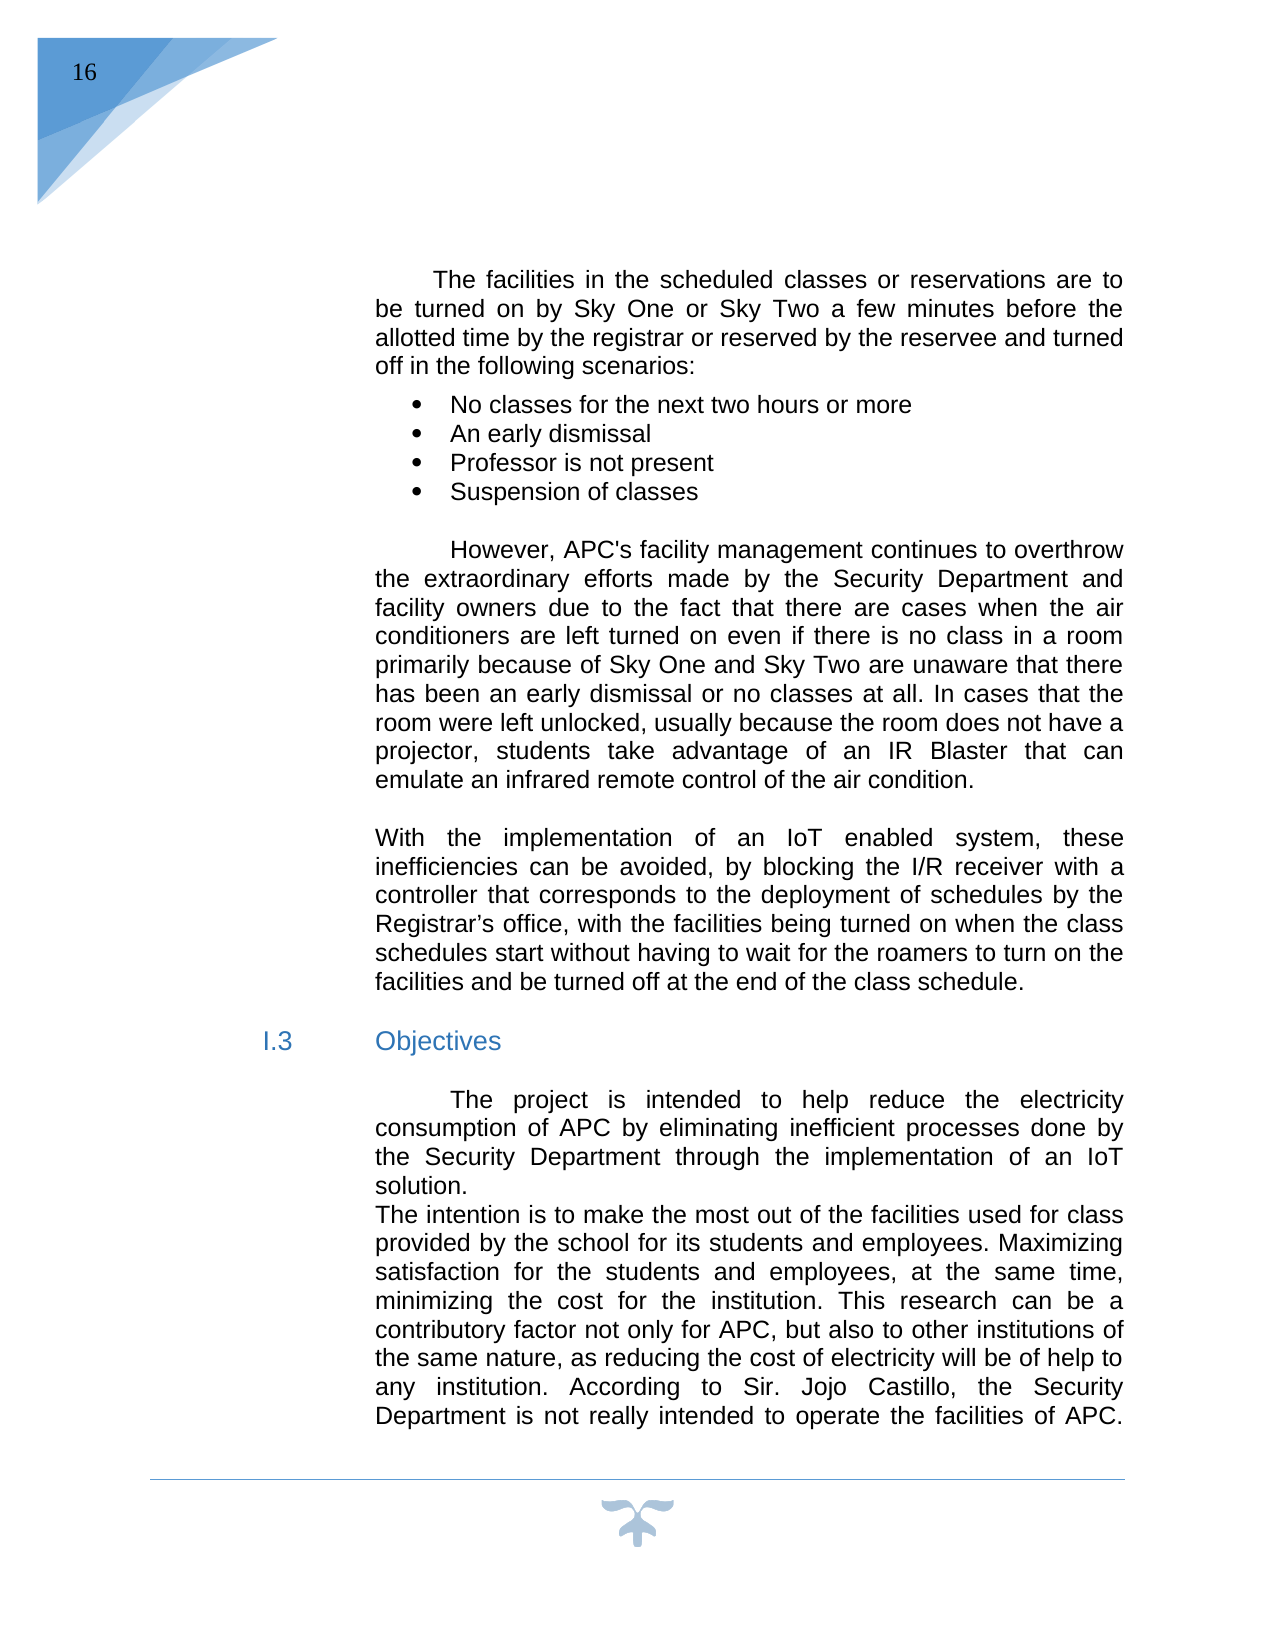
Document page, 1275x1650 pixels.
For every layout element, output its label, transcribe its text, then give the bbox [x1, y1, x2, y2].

subtitle Objectives [262, 1025, 1125, 1056]
list No classes for the next two hours or more [412, 390, 1125, 419]
text The project is intended to help reduce the electricity consumption of APC by eliminating inefficient processes done by the Security Department through the implementation of an IoT solution. [375, 1085, 1125, 1200]
picture [37, 37, 279, 206]
text However, APC's facility management continues to overthrow the extraordinary efforts made by the Security Department and facility owners due to the fact that there are cases when the air conditioners are left turned on even if there is no class in a room primarily because of Sky One and Sky Two are unaware that there has been an early dismissal or no classes at all. In cases that the room were left unlocked, usually because the room does not have a projector, students take advantage of an IR Blaster that can emulate an infrared remote control of the air condition. [375, 535, 1125, 794]
list Professor is not present [412, 448, 1125, 477]
text The facilities in the scheduled classes or reservations are to be turned on by Sky One or Sky Two a few minutes before the allotted time by the registrar or reserved by the reservee and turned off in the following scenarios: [375, 265, 1125, 380]
text With the implementation of an IoT enabled system, these inefficiencies can be avoided, by blocking the I/R receiver with a controller that corresponds to the deployment of schedules by the Registrar’s office, with the facilities being turned on when the class schedules start without having to wait for the roamers to turn on the facilities and be turned off at the end of the class schedule. [375, 823, 1125, 996]
list Suspension of classes [412, 477, 1125, 506]
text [375, 1200, 1125, 1430]
list An early dismissal [412, 419, 1125, 448]
